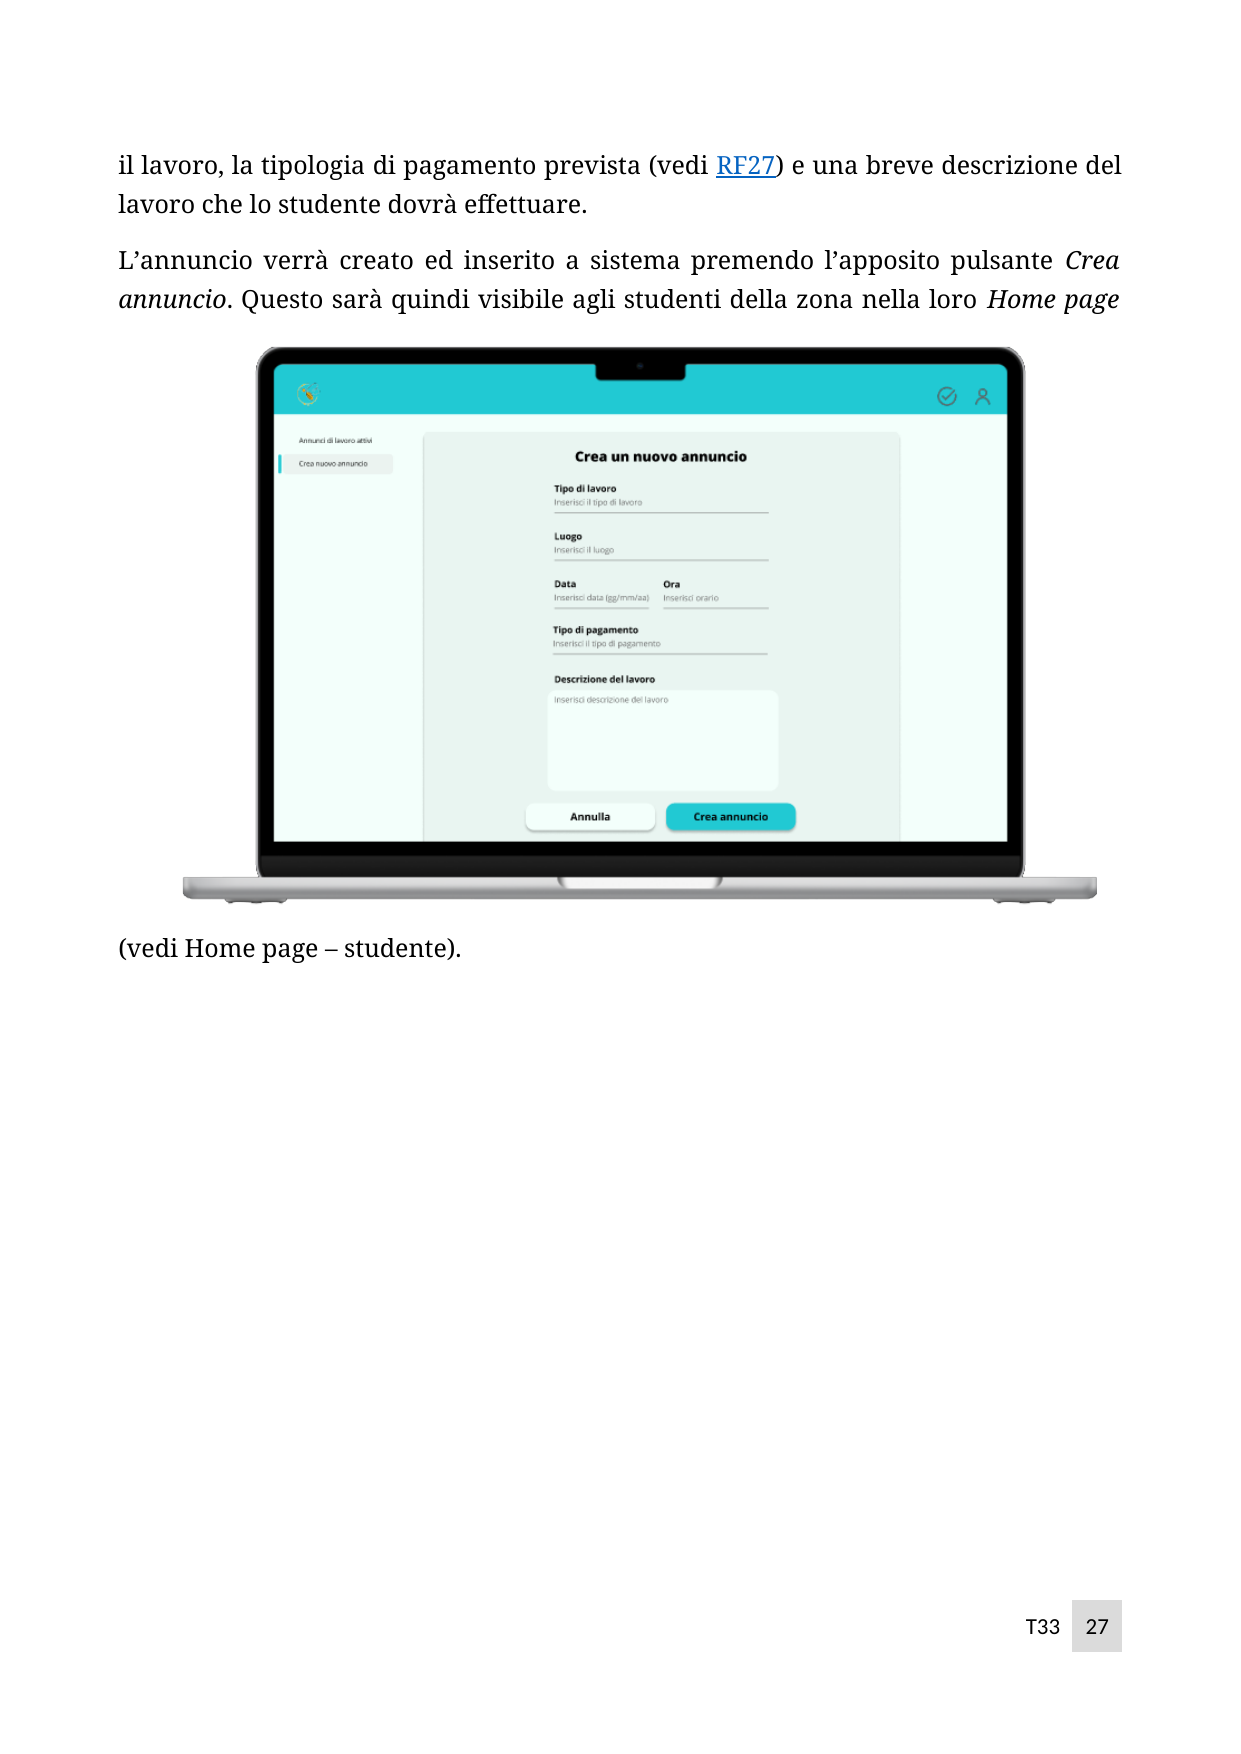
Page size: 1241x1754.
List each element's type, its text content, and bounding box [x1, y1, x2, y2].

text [118, 148, 1122, 221]
picture [182, 337, 1097, 931]
